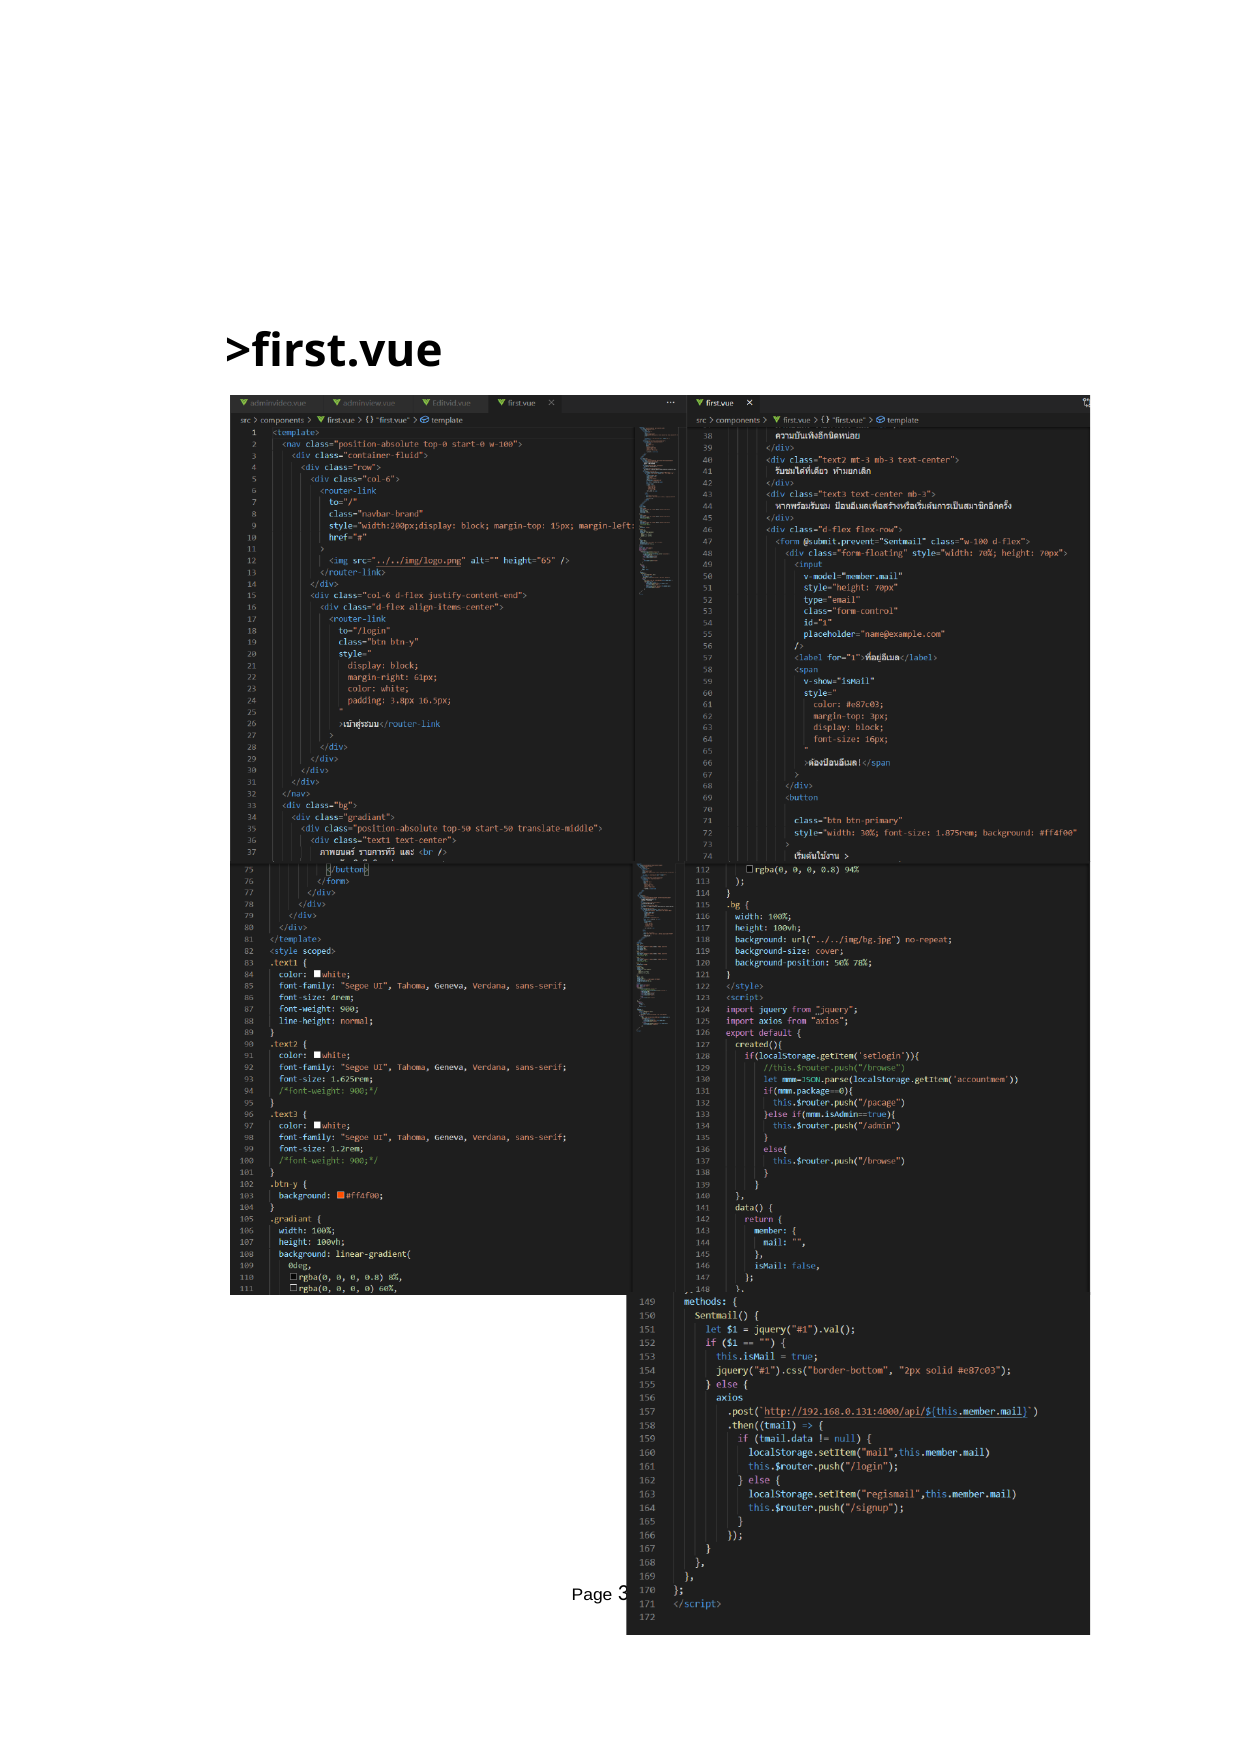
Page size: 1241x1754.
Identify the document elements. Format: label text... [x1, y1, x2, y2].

text >first.vue [225, 318, 1090, 380]
picture [230, 395, 1091, 1635]
